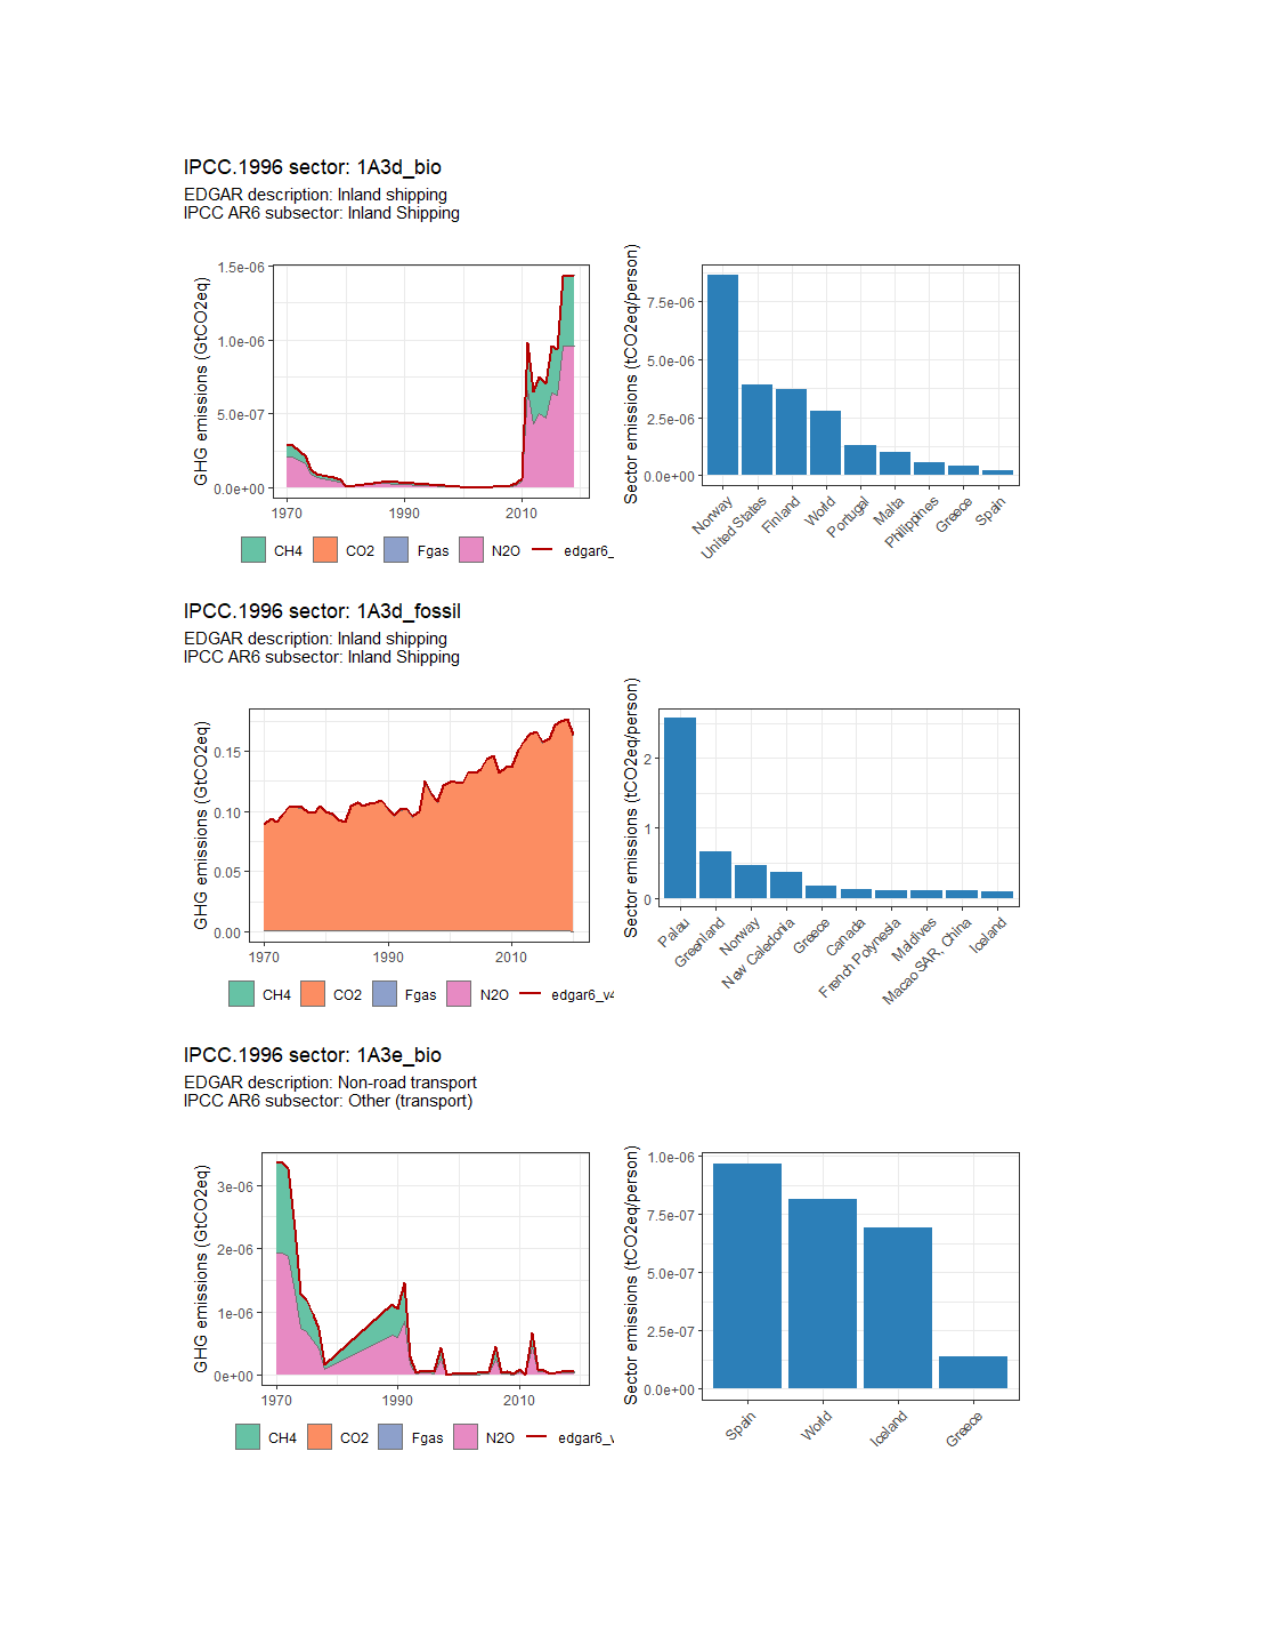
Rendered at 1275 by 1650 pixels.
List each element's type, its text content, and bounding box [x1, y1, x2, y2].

picture [168, 593, 1044, 1032]
picture [168, 150, 1044, 588]
picture [168, 1037, 1044, 1475]
